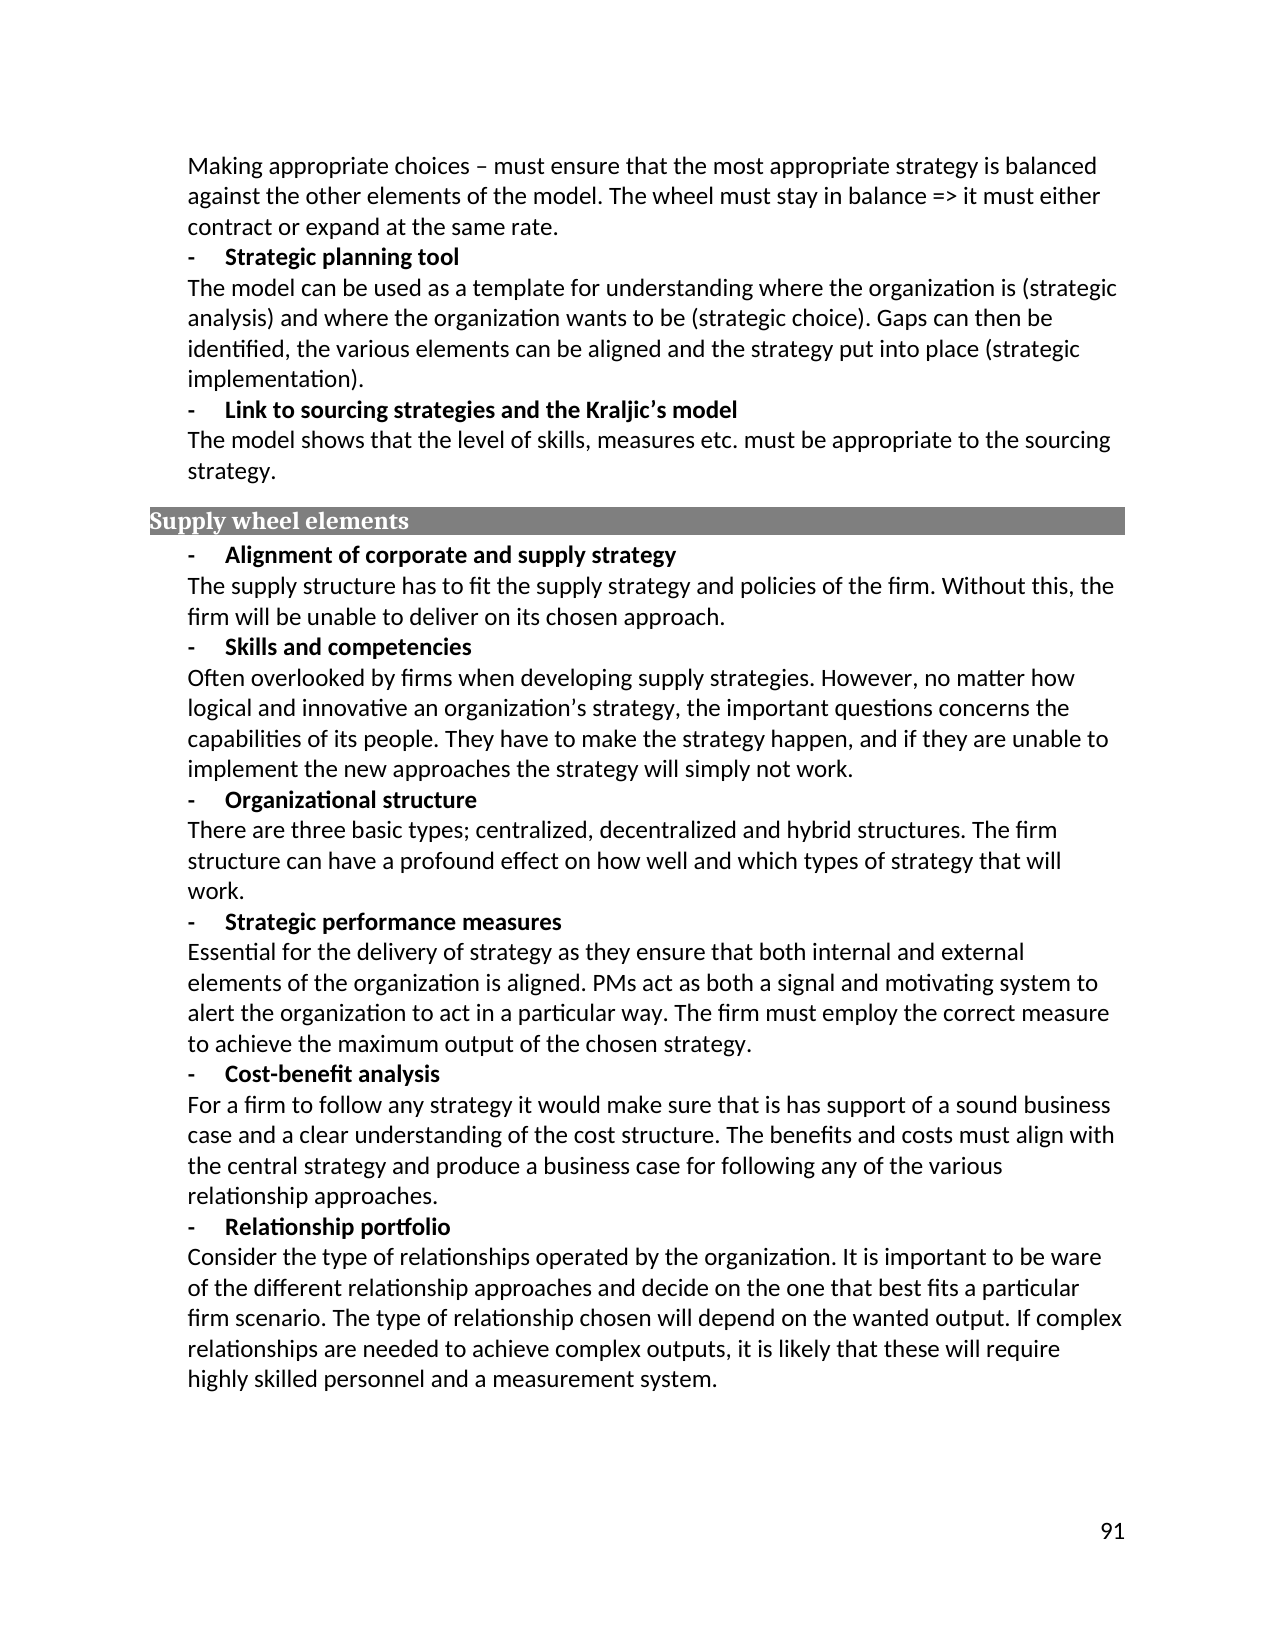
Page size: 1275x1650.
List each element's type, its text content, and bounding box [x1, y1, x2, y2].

list Cost-benefit analysis [187, 1058, 1125, 1089]
text There are three basic types; centralized, decentralized and hybrid structures. The firm structure can have a profound effect on how well and which types of strategy that will work. [187, 814, 1125, 906]
list Strategic performance measures [187, 906, 1125, 936]
list Skills and competencies [187, 631, 1125, 662]
text Often overlooked by firms when developing supply strategies. However, no matter how logical and innovative an organization’s strategy, the important questions concerns the capabilities of its people. They have to make the strategy happen, and if they are unable to implement the new approaches the strategy will simply not work. [187, 662, 1125, 784]
subtitle Supply wheel elements [150, 507, 1125, 535]
text For a firm to follow any strategy it would make sure that is has support of a sound business case and a clear understanding of the cost structure. The benefits and costs must align with the central strategy and produce a business case for following any of the various relationship approaches. [187, 1089, 1125, 1211]
text Making appropriate choices – must ensure that the most appropriate strategy is balanced against the other elements of the model. The wheel must stay in balance => it must either contract or expand at the same rate. [187, 150, 1125, 242]
list Strategic planning tool [187, 242, 1125, 272]
text The model can be used as a template for understanding where the organization is (strategic analysis) and where the organization wants to be (strategic choice). Gaps can then be identified, the various elements can be aligned and the strategy put into place (strategic implementation). [187, 272, 1125, 394]
text Consider the type of relationships operated by the organization. It is important to be ware of the different relationship approaches and decide on the one that best fits a particular firm scenario. The type of relationship chosen will depend on the wanted output. If complex relationships are needed to achieve complex outputs, it is likely that these will require highly skilled personnel and a measurement system. [187, 1242, 1125, 1394]
list Alignment of corporate and supply strategy [187, 539, 1125, 570]
list Relationship portfolio [187, 1211, 1125, 1242]
list Organizational structure [187, 784, 1125, 814]
text The supply structure has to fit the supply strategy and policies of the firm. Without this, the firm will be unable to deliver on its chosen approach. [187, 570, 1125, 631]
text The model shows that the level of skills, measures etc. must be appropriate to the sourcing strategy. [187, 425, 1125, 486]
text Essential for the delivery of strategy as they ensure that both internal and external elements of the organization is aligned. PMs act as both a signal and motivating system to alert the organization to act in a particular way. The firm must employ the correct measure to achieve the maximum output of the chosen strategy. [187, 936, 1125, 1058]
list Link to sourcing strategies and the Kraljic’s model [187, 394, 1125, 425]
